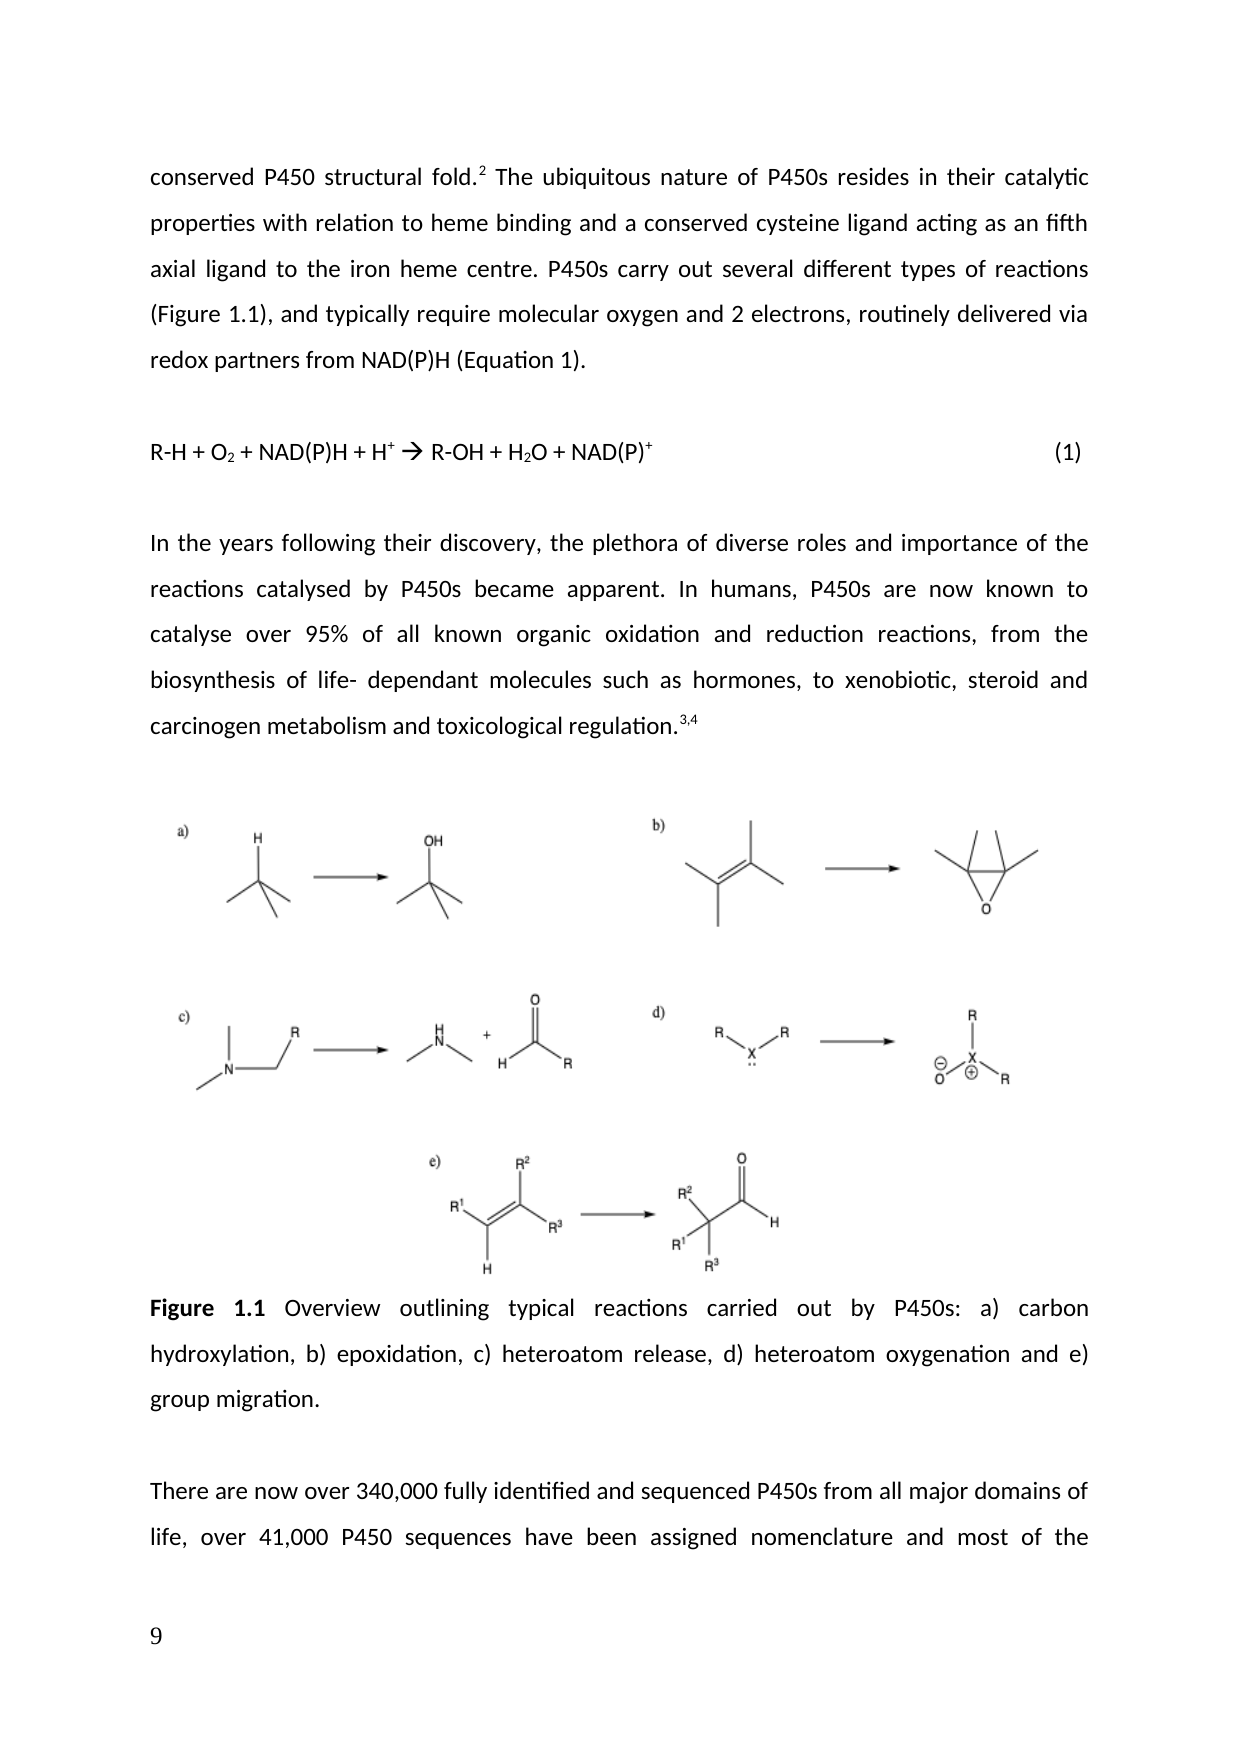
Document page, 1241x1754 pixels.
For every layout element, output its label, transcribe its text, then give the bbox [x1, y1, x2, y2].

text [150, 161, 1090, 375]
text In the years following their discovery, the plethora of diverse roles and importance of the reactions catalysed by P450s became apparent. In humans, P450s are now known to catalyse over 95% of all known organic oxidation and reduction reactions, from the biosynthesis of life- dependant molecules such as hormones, to xenobiotic, steroid and carcinogen metabolism and toxicological regulation.3,4 [150, 527, 1090, 741]
picture [175, 815, 1042, 1277]
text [150, 1475, 1090, 1551]
text R-H + O2 + NAD(P)H + H+ R-OH + H2O + NAD(P)+ (1) [150, 436, 1090, 466]
